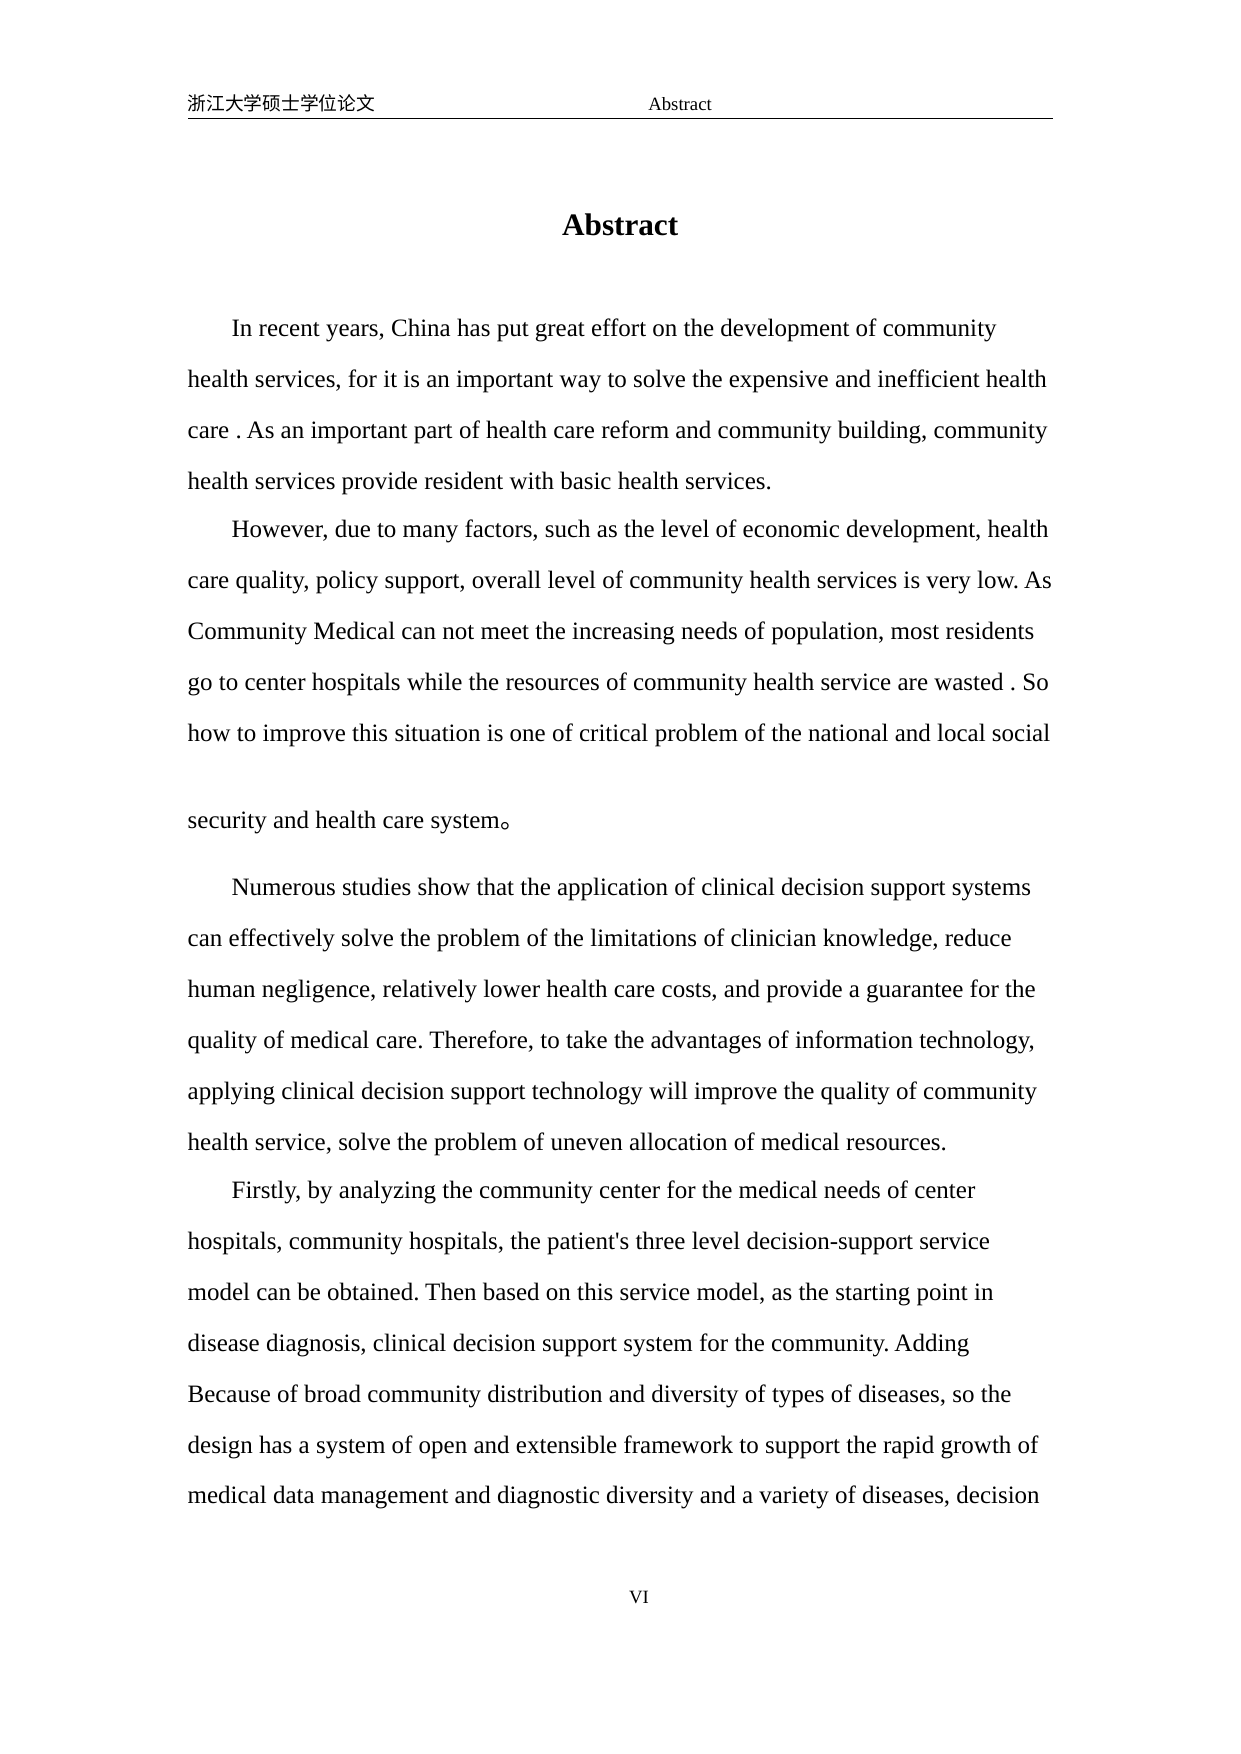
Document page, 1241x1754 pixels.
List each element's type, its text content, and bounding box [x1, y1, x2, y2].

subtitle Abstract [187, 190, 1053, 258]
text However, due to many factors, such as the level of economic development, health care quality, policy support, overall level of community health services is very low. As Community Medical can not meet the increasing needs of population, most residents go to center hospitals while the resources of community health service are wasted . So how to improve this situation is one of critical problem of the national and local social security and health care system。 [187, 512, 1053, 851]
text In recent years, China has put great effort on the development of community health services, for it is an important way to solve the expensive and inefficient health care . As an important part of health care reform and community building, community health services provide resident with basic health services. [187, 311, 1053, 497]
text Numerous studies show that the application of clinical decision support systems can effectively solve the problem of the limitations of clinician knowledge, reduce human negligence, relatively lower health care costs, and provide a guarantee for the quality of medical care. Therefore, to take the advantages of information technology, applying clinical decision support technology will improve the quality of community health service, solve the problem of uneven allocation of medical resources. [187, 869, 1053, 1158]
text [187, 1172, 1053, 1512]
